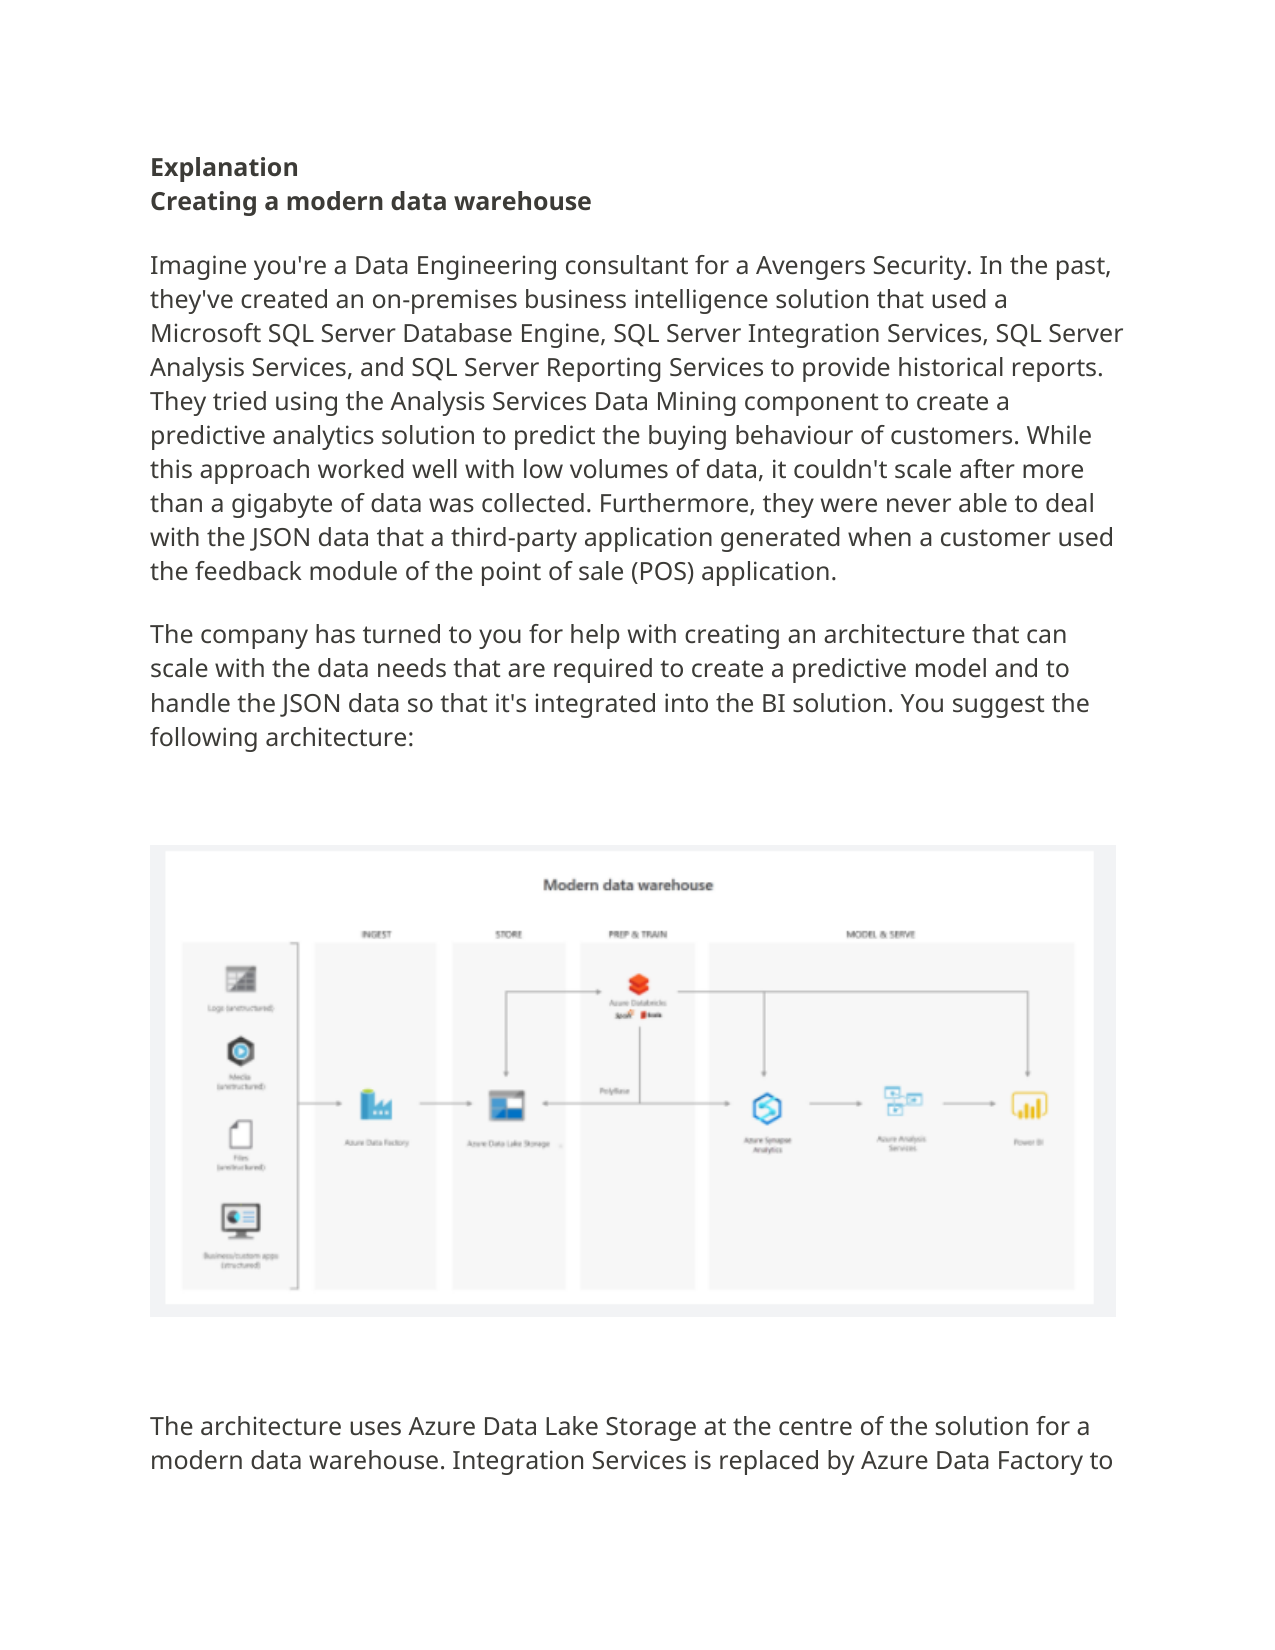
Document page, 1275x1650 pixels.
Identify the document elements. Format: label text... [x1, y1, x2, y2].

text Imagine you're a Data Engineering consultant for a Avengers Security. In the past, they've created an on-premises business intelligence solution that used a Microsoft SQL Server Database Engine, SQL Server Integration Services, SQL Server Analysis Services, and SQL Server Reporting Services to provide historical reports. They tried using the Analysis Services Data Mining component to create a predictive analytics solution to predict the buying behaviour of customers. While this approach worked well with low volumes of data, it couldn't scale after more than a gigabyte of data was collected. Furthermore, they were never able to deal with the JSON data that a third-party application generated when a customer used the feedback module of the point of sale (POS) application. [150, 247, 1125, 588]
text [150, 1408, 1125, 1477]
text The company has turned to you for help with creating an architecture that can scale with the data needs that are required to create a predictive model and to handle the JSON data so that it's integrated into the BI solution. You suggest the following architecture: [150, 617, 1125, 753]
text Creating a modern data warehouse [150, 184, 1125, 218]
subtitle Explanation [150, 150, 1125, 184]
picture [150, 845, 1116, 1317]
